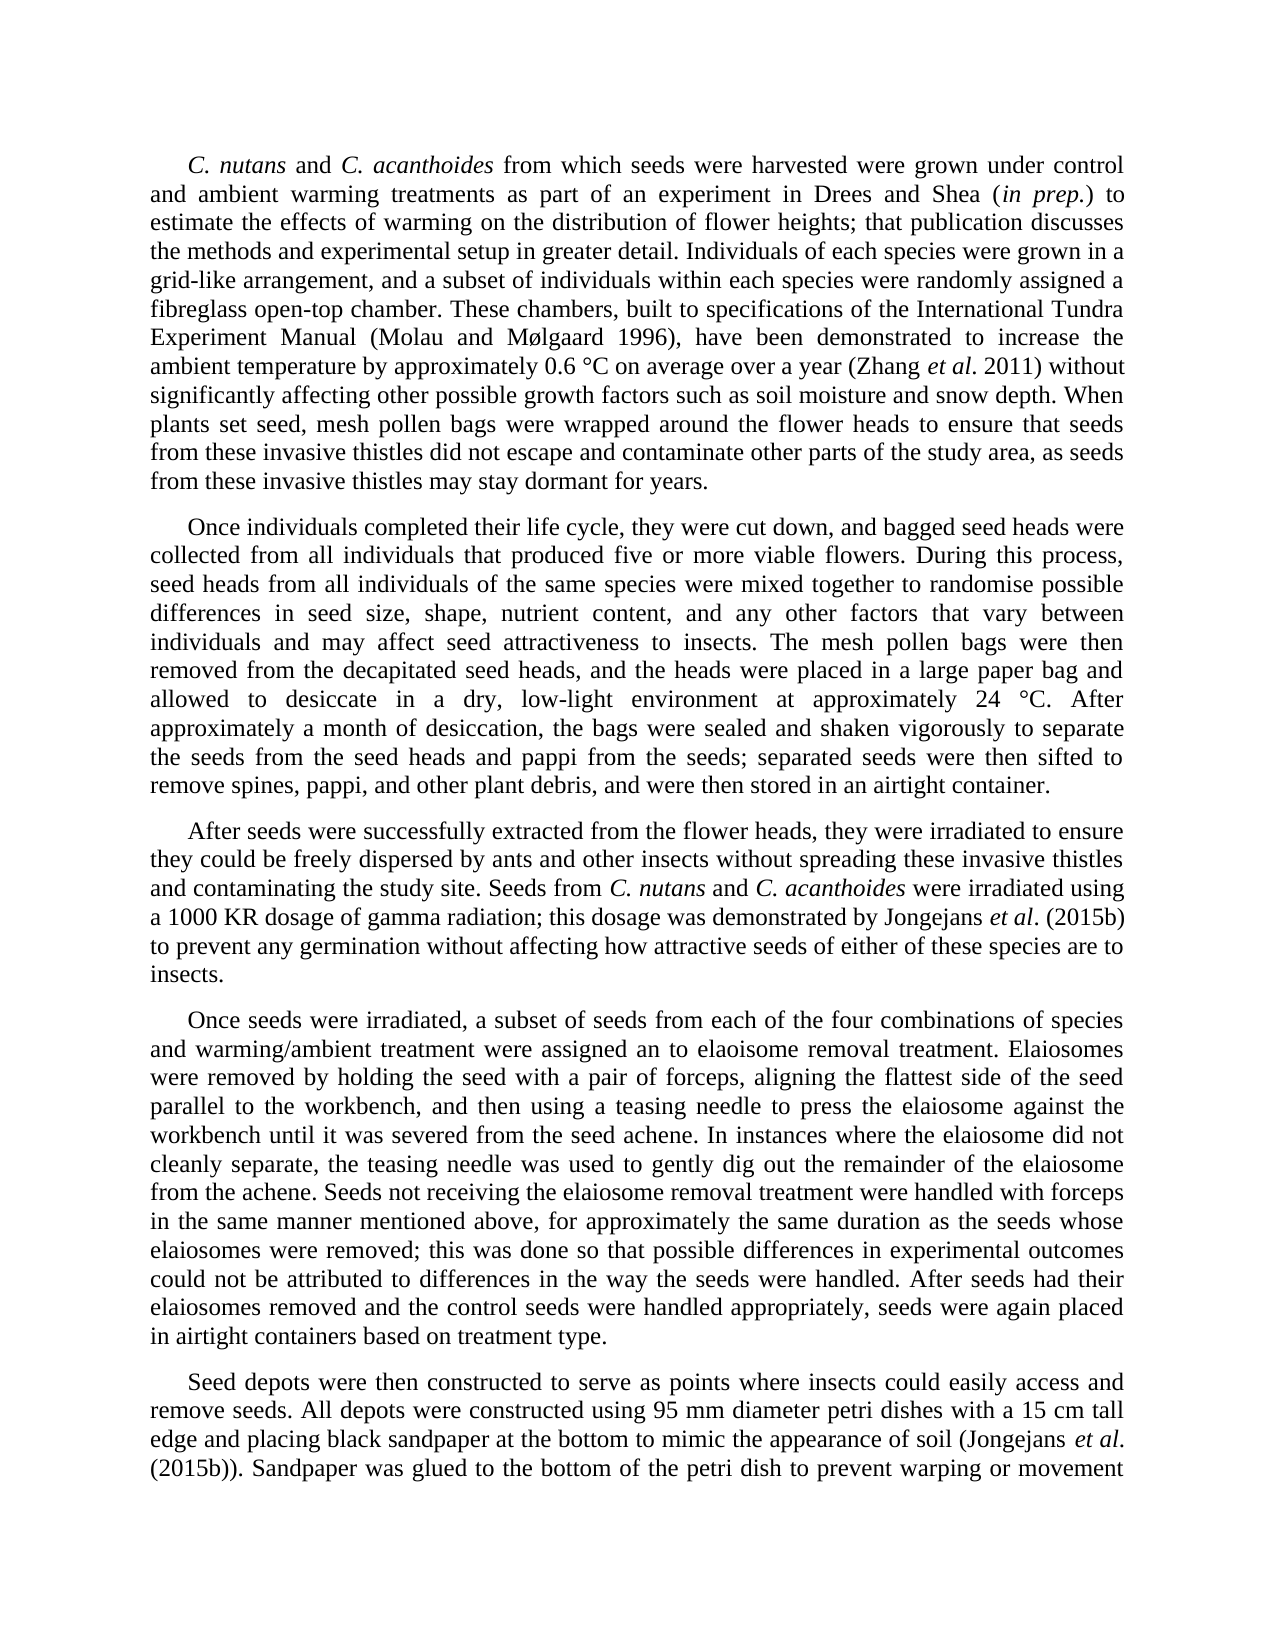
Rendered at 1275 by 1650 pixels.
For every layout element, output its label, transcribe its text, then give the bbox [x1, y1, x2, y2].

text After seeds were successfully extracted from the flower heads, they were irradiated to ensure they could be freely dispersed by ants and other insects without spreading these invasive thistles and contaminating the study site. Seeds from C. nutans and C. acanthoides were irradiated using a 1000 KR dosage of gamma radiation; this dosage was demonstrated by Jongejans et al. (2015b) to prevent any germination without affecting how attractive seeds of either of these species are to insects. [150, 816, 1125, 988]
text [150, 1367, 1125, 1482]
text C. nutans and C. acanthoides from which seeds were harvested were grown under control and ambient warming treatments as part of an experiment in Drees and Shea (in prep.) to estimate the effects of warming on the distribution of flower heights; that publication discusses the methods and experimental setup in greater detail. Individuals of each species were grown in a grid-like arrangement, and a subset of individuals within each species were randomly assigned a fibreglass open-top chamber. These chambers, built to specifications of the International Tundra Experiment Manual (Molau and Mølgaard 1996), have been demonstrated to increase the ambient temperature by approximately 0.6 °C on average over a year (Zhang et al. 2011) without significantly affecting other possible growth factors such as soil moisture and snow depth. When plants set seed, mesh pollen bags were wrapped around the flower heads to ensure that seeds from these invasive thistles did not escape and contaminate other parts of the study area, as seeds from these invasive thistles may stay dormant for years. [150, 150, 1125, 495]
text Once seeds were irradiated, a subset of seeds from each of the four combinations of species and warming/ambient treatment were assigned an to elaoisome removal treatment. Elaiosomes were removed by holding the seed with a pair of forceps, aligning the flattest side of the seed parallel to the workbench, and then using a teasing needle to press the elaiosome against the workbench until it was severed from the seed achene. In instances where the elaiosome did not cleanly separate, the teasing needle was used to gently dig out the remainder of the elaiosome from the achene. Seeds not receiving the elaiosome removal treatment were handled with forceps in the same manner mentioned above, for approximately the same duration as the seeds whose elaiosomes were removed; this was done so that possible differences in experimental outcomes could not be attributed to differences in the way the seeds were handled. After seeds had their elaiosomes removed and the control seeds were handled appropriately, seeds were again placed in airtight containers based on treatment type. [150, 1005, 1125, 1350]
text Once individuals completed their life cycle, they were cut down, and bagged seed heads were collected from all individuals that produced five or more viable flowers. During this process, seed heads from all individuals of the same species were mixed together to randomise possible differences in seed size, shape, nutrient content, and any other factors that vary between individuals and may affect seed attractiveness to insects. The mesh pollen bags were then removed from the decapitated seed heads, and the heads were placed in a large paper bag and allowed to desiccate in a dry, low-light environment at approximately 24 °C. After approximately a month of desiccation, the bags were sealed and shaken vigorously to separate the seeds from the seed heads and pappi from the seeds; separated seeds were then sifted to remove spines, pappi, and other plant debris, and were then stored in an airtight container. [150, 512, 1125, 799]
